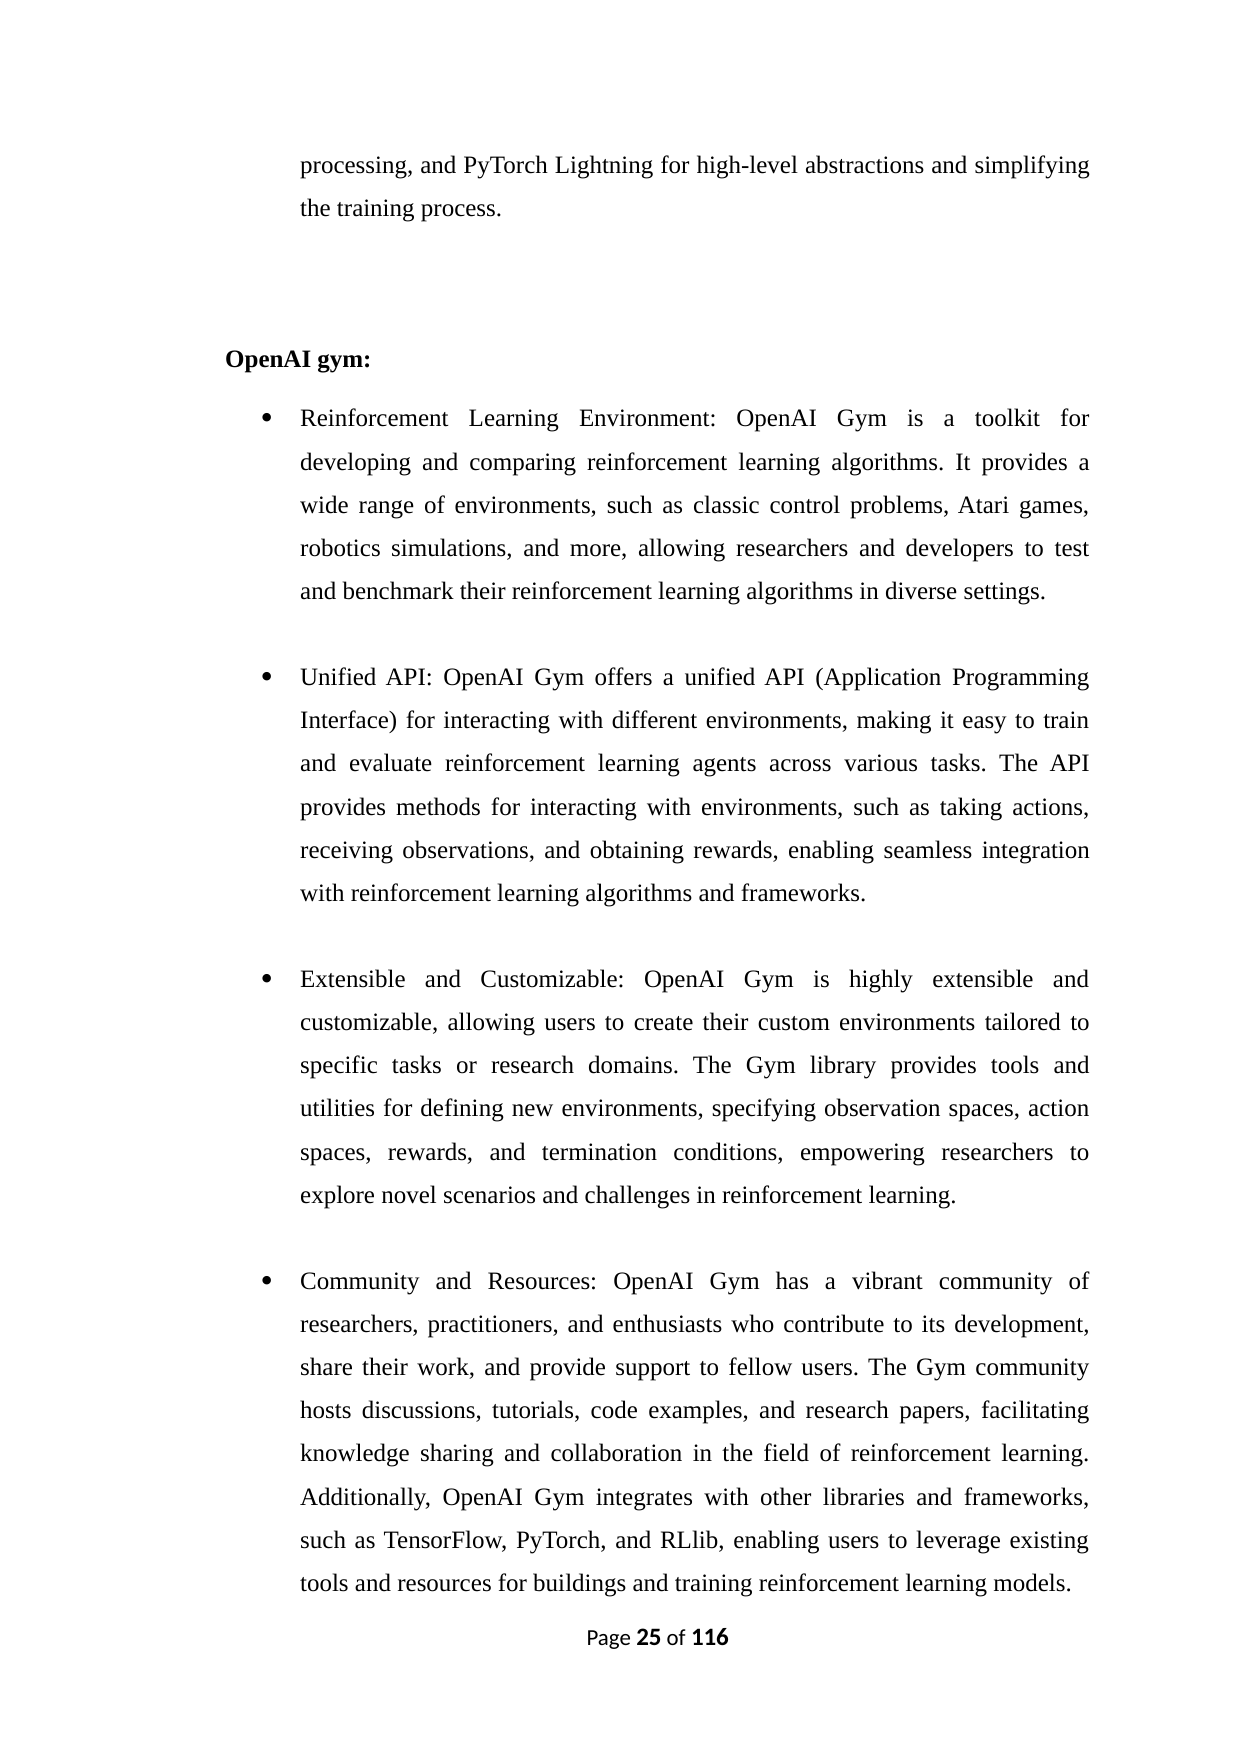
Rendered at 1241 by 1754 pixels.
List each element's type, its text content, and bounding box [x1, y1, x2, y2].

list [262, 150, 1090, 222]
list Unified API: OpenAI Gym offers a unified API (Application Programming Interface) for interacting with different environments, making it easy to train and evaluate reinforcement learning agents across various tasks. The API provides methods for interacting with environments, such as taking actions, receiving observations, and obtaining rewards, enabling seamless integration with reinforcement learning algorithms and frameworks. [262, 662, 1090, 907]
list Community and Resources: OpenAI Gym has a vibrant community of researchers, practitioners, and enthusiasts who contribute to its development, share their work, and provide support to fellow users. The Gym community hosts discussions, tutorials, code examples, and research papers, facilitating knowledge sharing and collaboration in the field of reinforcement learning. Additionally, OpenAI Gym integrates with other libraries and frameworks, such as TensorFlow, PyTorch, and RLlib, enabling users to leverage existing tools and resources for buildings and training reinforcement learning models. [262, 1266, 1090, 1597]
text OpenAI gym: [225, 344, 1090, 372]
list Extensible and Customizable: OpenAI Gym is highly extensible and customizable, allowing users to create their custom environments tailored to specific tasks or research domains. The Gym library provides tools and utilities for defining new environments, specifying observation spaces, action spaces, rewards, and termination conditions, empowering researchers to explore novel scenarios and challenges in reinforcement learning. [262, 964, 1090, 1208]
list Reinforcement Learning Environment: OpenAI Gym is a toolkit for developing and comparing reinforcement learning algorithms. It provides a wide range of environments, such as classic control problems, Atari games, robotics simulations, and more, allowing researchers and developers to test and benchmark their reinforcement learning algorithms in diverse settings. [262, 403, 1090, 605]
